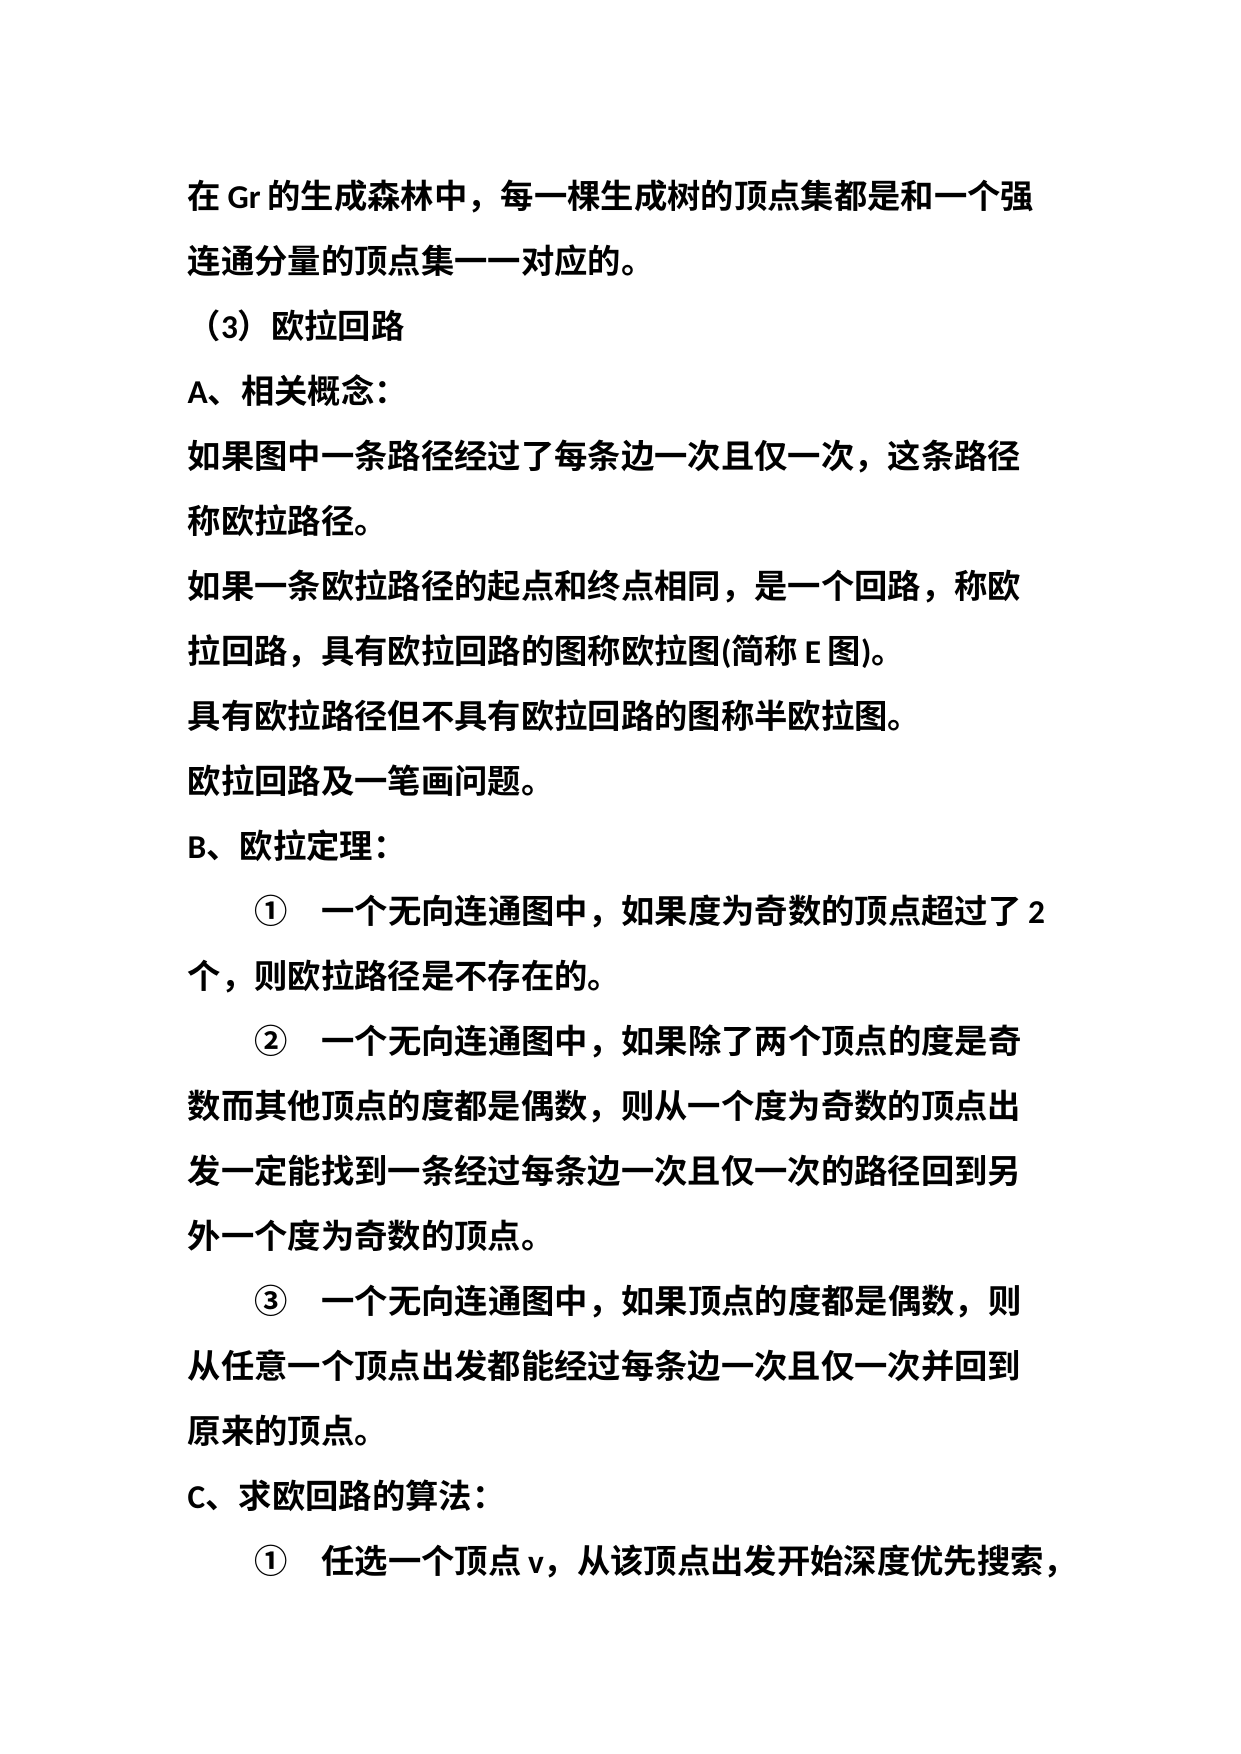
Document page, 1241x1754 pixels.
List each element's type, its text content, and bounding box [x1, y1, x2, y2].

list 求欧回路的算法： [187, 1462, 1053, 1527]
list 一个无向连通图中，如果顶点的度都是偶数，则从任意一个顶点出发都能经过每条边一次且仅一次并回到原来的顶点。 [187, 1267, 1053, 1462]
text 欧拉回路及一笔画问题。 [187, 747, 1053, 812]
list 一个无向连通图中，如果度为奇数的顶点超过了2个，则欧拉路径是不存在的。 [187, 877, 1053, 1007]
list 相关概念： [187, 357, 1053, 422]
text 在Gr的生成森林中，每一棵生成树的顶点集都是和一个强连通分量的顶点集一一对应的。 [187, 162, 1053, 292]
list 欧拉定理： [187, 812, 1053, 877]
list 欧拉回路 [187, 292, 1053, 357]
text 如果图中一条路径经过了每条边一次且仅一次，这条路径称欧拉路径。 [187, 422, 1053, 552]
text 如果一条欧拉路径的起点和终点相同，是一个回路，称欧拉回路，具有欧拉回路的图称欧拉图(简称E图)。 [187, 552, 1053, 682]
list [187, 1527, 1053, 1592]
list 一个无向连通图中，如果除了两个顶点的度是奇数而其他顶点的度都是偶数，则从一个度为奇数的顶点出发一定能找到一条经过每条边一次且仅一次的路径回到另外一个度为奇数的顶点。 [187, 1007, 1053, 1267]
text 具有欧拉路径但不具有欧拉回路的图称半欧拉图。 [187, 682, 1053, 747]
